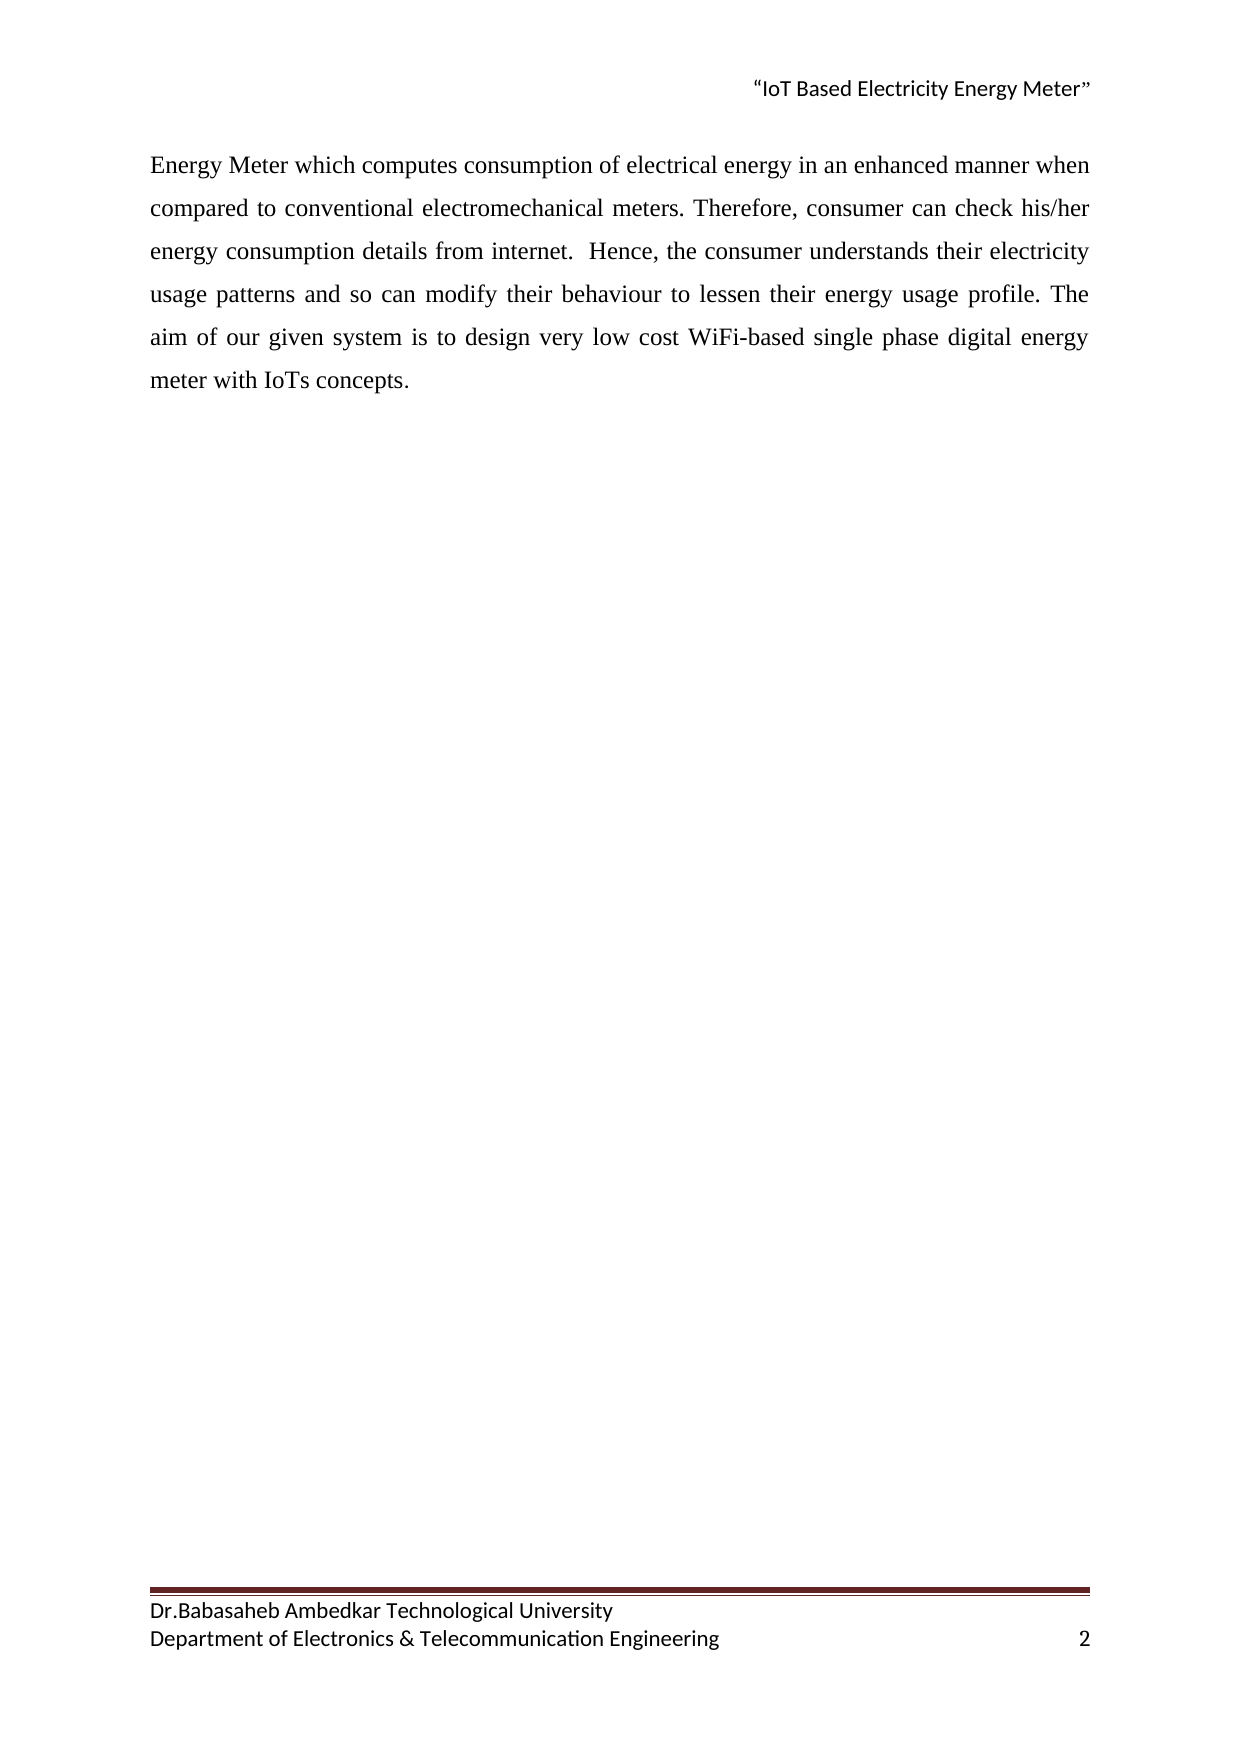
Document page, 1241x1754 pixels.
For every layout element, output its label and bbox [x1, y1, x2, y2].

text [150, 150, 1090, 395]
